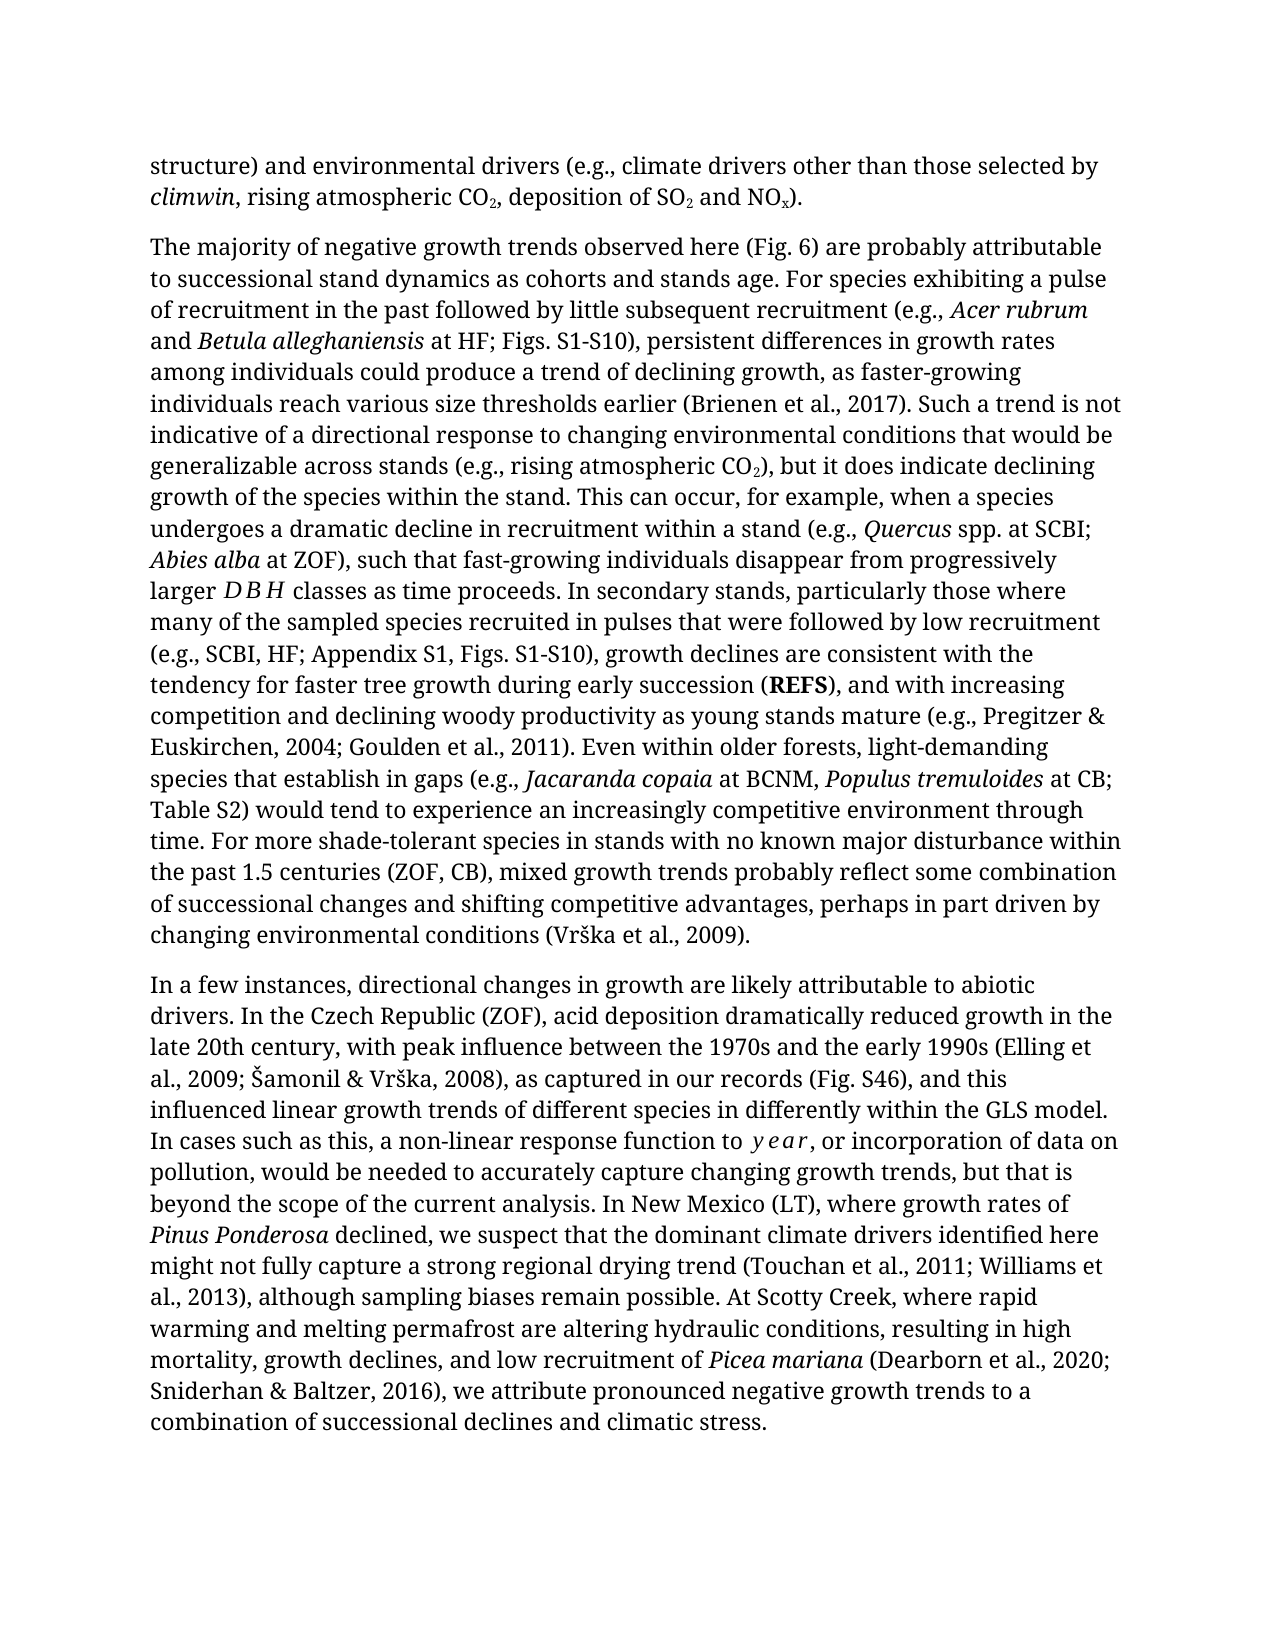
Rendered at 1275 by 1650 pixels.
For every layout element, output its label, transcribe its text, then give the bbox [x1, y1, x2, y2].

text The majority of negative growth trends observed here (Fig. 6) are probably attributable to successional stand dynamics as cohorts and stands age. For species exhibiting a pulse of recruitment in the past followed by little subsequent recruitment (e.g., Acer rubrum and Betula alleghaniensis at HF; Figs. S1-S10), persistent differences in growth rates among individuals could produce a trend of declining growth, as faster-growing individuals reach various size thresholds earlier (Brienen et al., 2017). Such a trend is not indicative of a directional response to changing environmental conditions that would be generalizable across stands (e.g., rising atmospheric CO2), but it does indicate declining growth of the species within the stand. This can occur, for example, when a species undergoes a dramatic decline in recruitment within a stand (e.g., Quercus spp. at SCBI; Abies alba at ZOF), such that fast-growing individuals disappear from progressively larger classes as time proceeds. In secondary stands, particularly those where many of the sampled species recruited in pulses that were followed by low recruitment (e.g., SCBI, HF; Appendix S1, Figs. S1-S10), growth declines are consistent with the tendency for faster tree growth during early succession (REFS), and with increasing competition and declining woody productivity as young stands mature (e.g., Pregitzer & Euskirchen, 2004; Goulden et al., 2011). Even within older forests, light-demanding species that establish in gaps (e.g., Jacaranda copaia at BCNM, Populus tremuloides at CB; Table S2) would tend to experience an increasingly competitive environment through time. For more shade-tolerant species in stands with no known major disturbance within the past 1.5 centuries (ZOF, CB), mixed growth trends probably reflect some combination of successional changes and shifting competitive advantages, perhaps in part driven by changing environmental conditions (Vrška et al., 2009). [150, 231, 1125, 950]
text In a few instances, directional changes in growth are likely attributable to abiotic drivers. In the Czech Republic (ZOF), acid deposition dramatically reduced growth in the late 20th century, with peak influence between the 1970s and the early 1990s (Elling et al., 2009; Šamonil & Vrška, 2008), as captured in our records (Fig. S46), and this influenced linear growth trends of different species in differently within the GLS model. In cases such as this, a non-linear response function to , or incorporation of data on pollution, would be needed to accurately capture changing growth trends, but that is beyond the scope of the current analysis. In New Mexico (LT), where growth rates of Pinus Ponderosa declined, we suspect that the dominant climate drivers identified here might not fully capture a strong regional drying trend (Touchan et al., 2011; Williams et al., 2013), although sampling biases remain possible. At Scotty Creek, where rapid warming and melting permafrost are altering hydraulic conditions, resulting in high mortality, growth declines, and low recruitment of Picea mariana (Dearborn et al., 2020; Sniderhan & Baltzer, 2016), we attribute pronounced negative growth trends to a combination of successional declines and climatic stress. [150, 969, 1125, 1437]
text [150, 150, 1125, 212]
